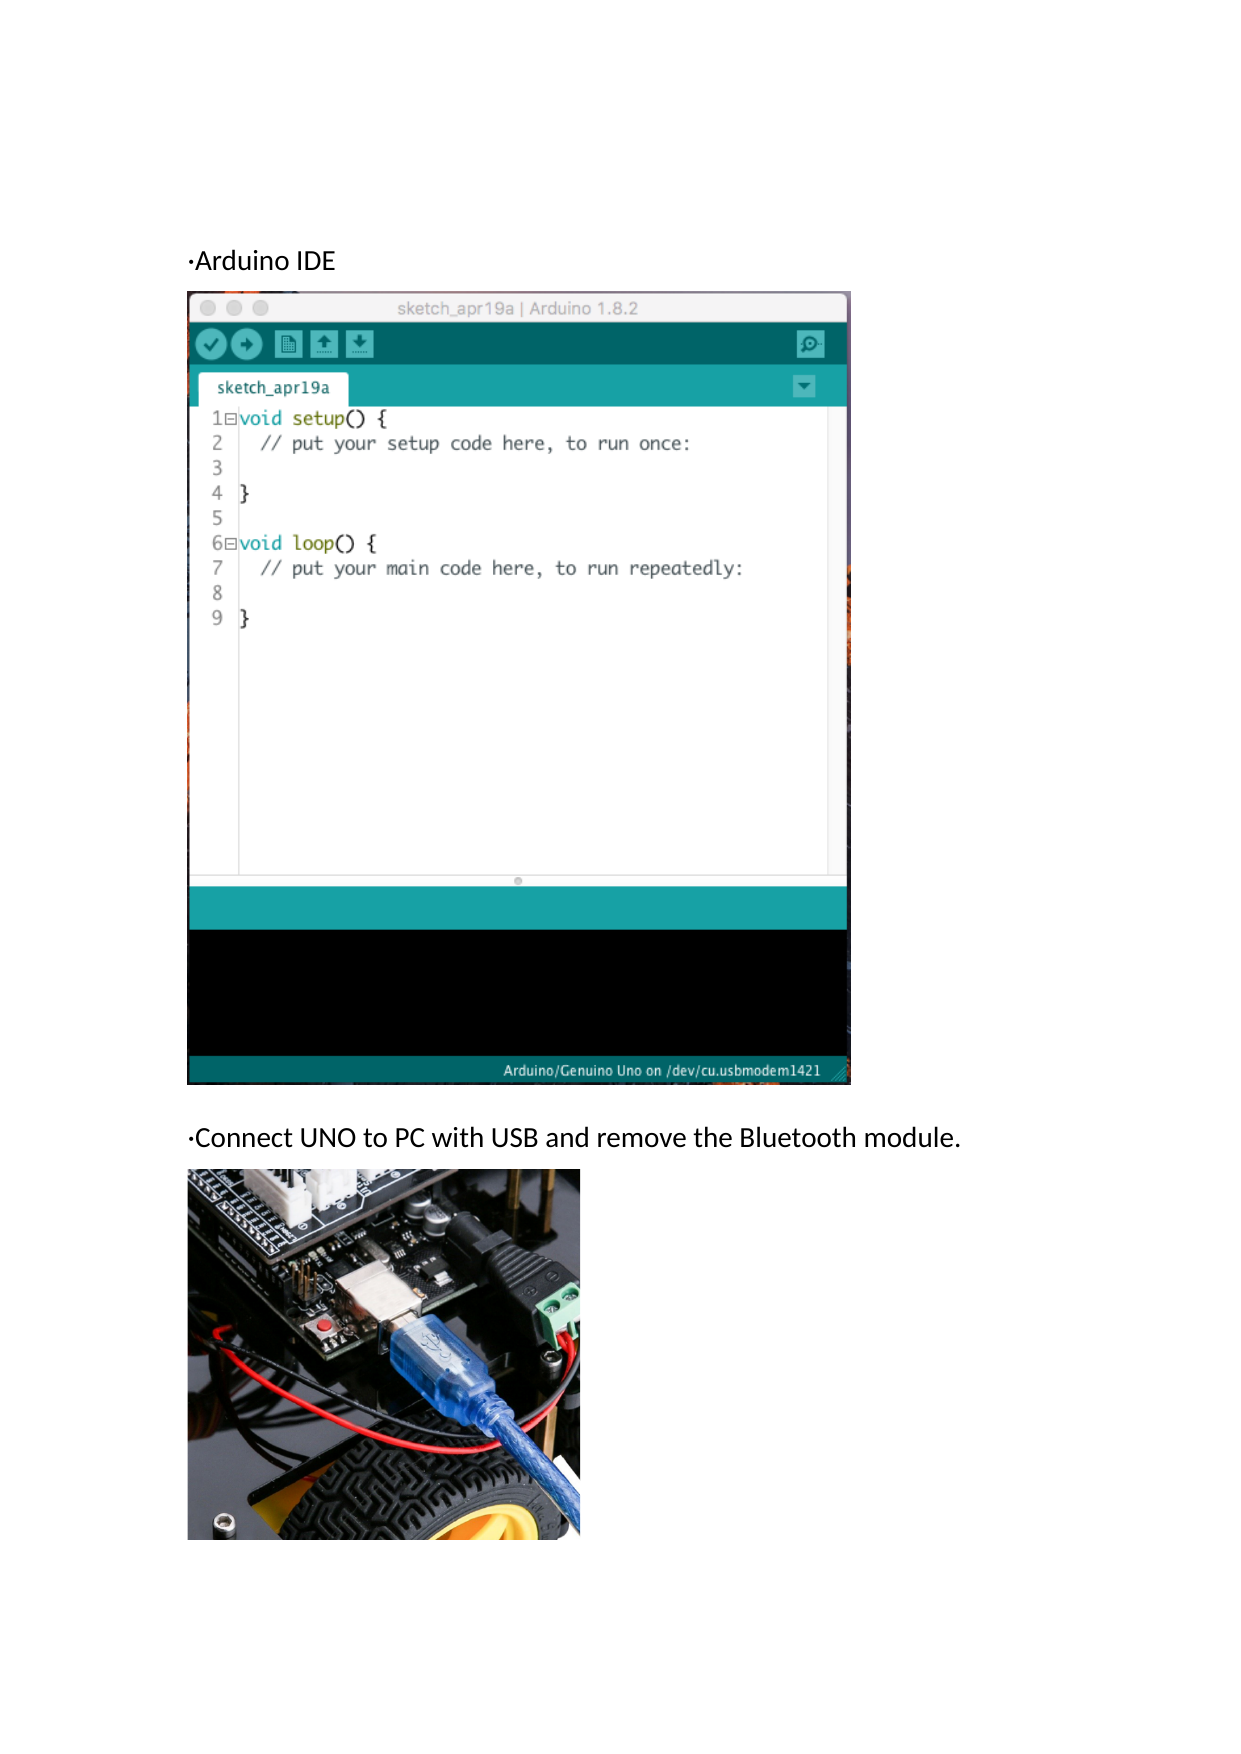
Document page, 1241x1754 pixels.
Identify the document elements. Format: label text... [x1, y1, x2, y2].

picture [187, 291, 851, 1085]
picture [187, 1169, 580, 1540]
text ·Arduino IDE [187, 227, 1053, 292]
text ·Connect UNO to PC with USB and remove the Bluetooth module. [187, 1104, 1053, 1169]
